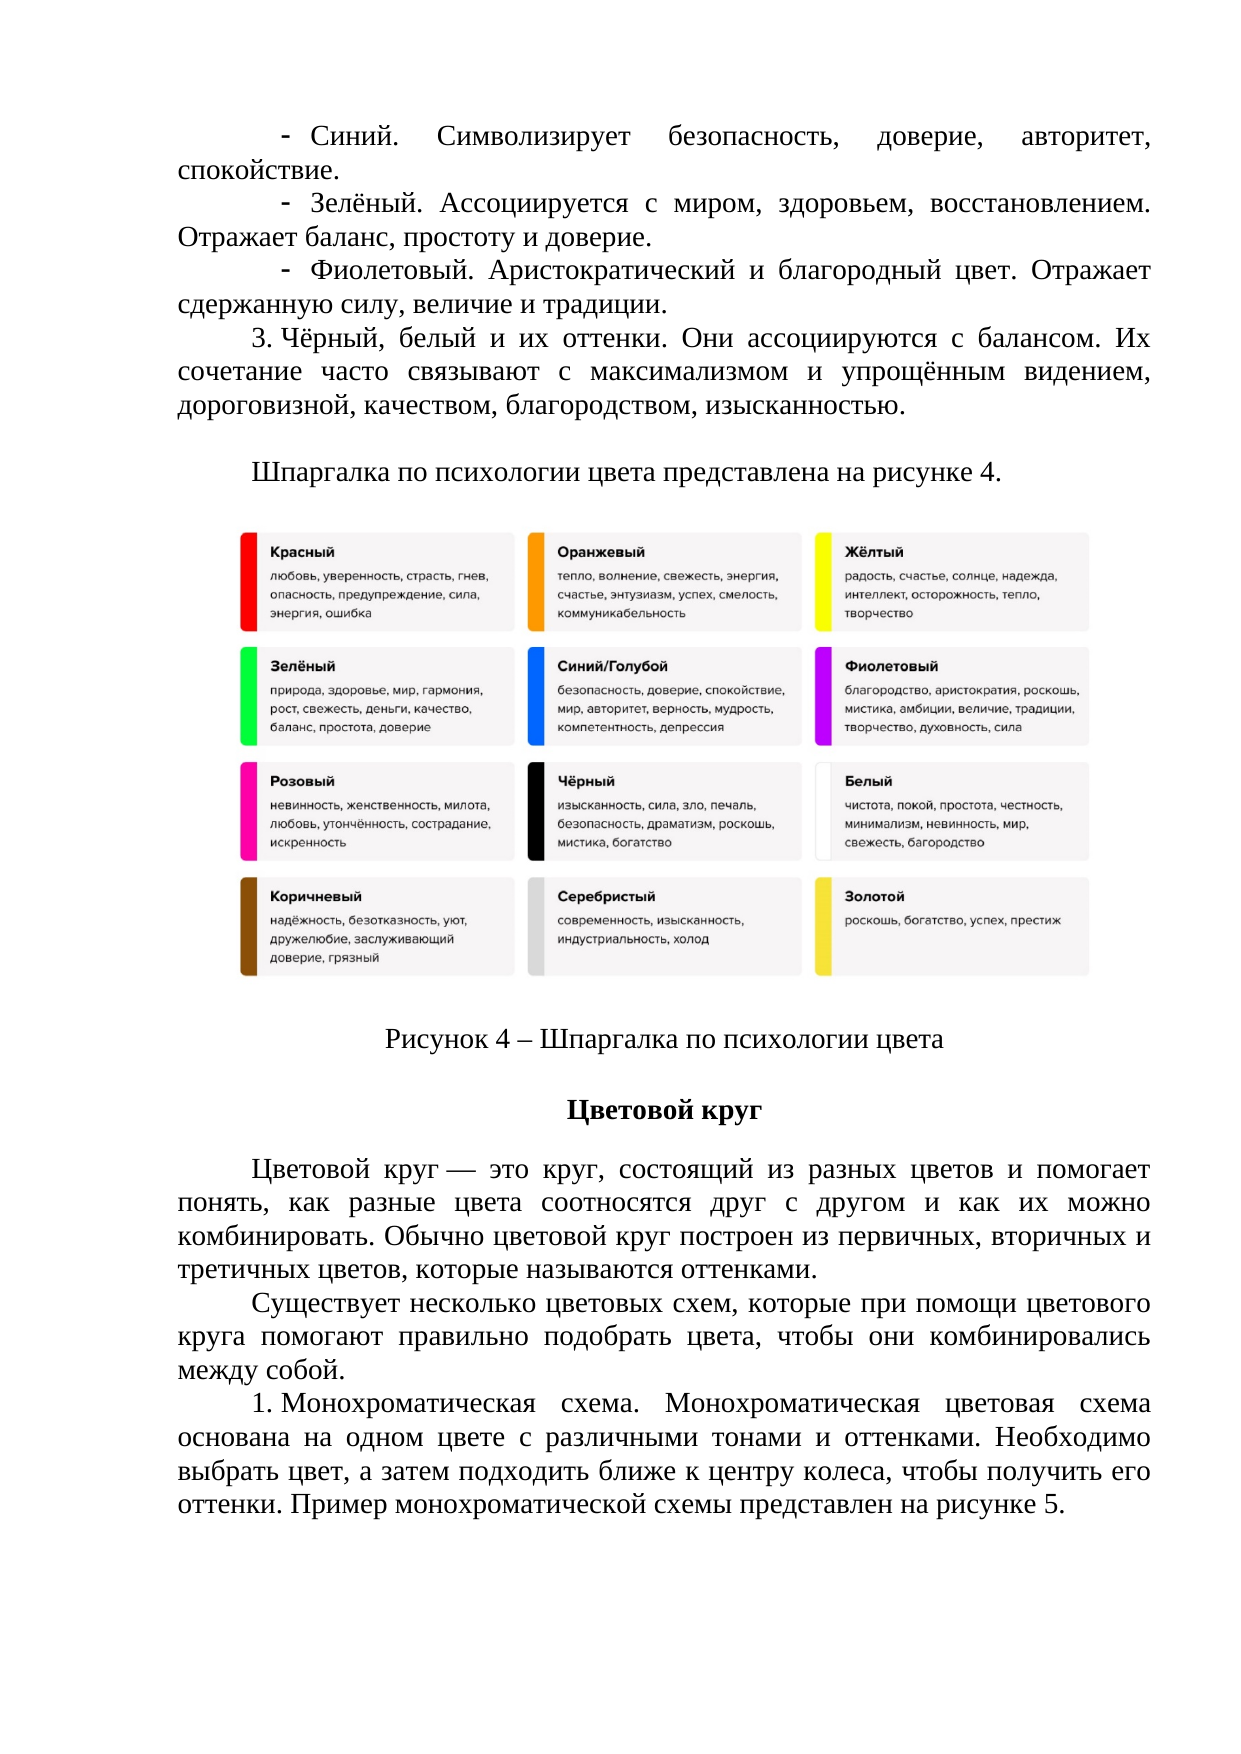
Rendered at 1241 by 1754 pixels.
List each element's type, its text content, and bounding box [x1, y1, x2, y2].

list Монохроматическая схема. Монохроматическая цветовая схема основана на одном цвете с различными тонами и оттенками. Необходимо выбрать цвет, а затем подходить ближе к центру колеса, чтобы получить его оттенки. Пример монохроматической схемы представлен на рисунке 5. [177, 1386, 1152, 1520]
text Существует несколько цветовых схем, которые при помощи цветового круга помогают правильно подобрать цвета, чтобы они комбинировались между собой. [177, 1285, 1152, 1386]
list Фиолетовый. Аристократический и благородный цвет. Отражает сдержанную силу, величие и традиции. [177, 252, 1152, 320]
list Рисунок 4 – Шпаргалка по психологии цвета [177, 1021, 1152, 1055]
list Чёрный, белый и их оттенки. Они ассоциируются с балансом. Их сочетание часто связывают с максимализмом и упрощённым видением, дороговизной, качеством, благородством, изысканностью. [177, 320, 1152, 420]
text Цветовой круг [177, 1092, 1152, 1126]
text Цветовой круг — это круг, состоящий из разных цветов и помогает понять, как разные цвета соотносятся друг с другом и как их можно комбинировать. Обычно цветовой круг построен из первичных, вторичных и третичных цветов, которые называются оттенками. [177, 1151, 1152, 1285]
list Синий. Символизирует безопасность, доверие, авторитет, спокойствие. [177, 118, 1152, 185]
list Зелёный. Ассоциируется с миром, здоровьем, восстановлением. Отражает баланс, простоту и доверие. [177, 185, 1152, 252]
text Шпаргалка по психологии цвета представлена на рисунке 4. [177, 454, 1152, 487]
picture [226, 516, 1103, 992]
